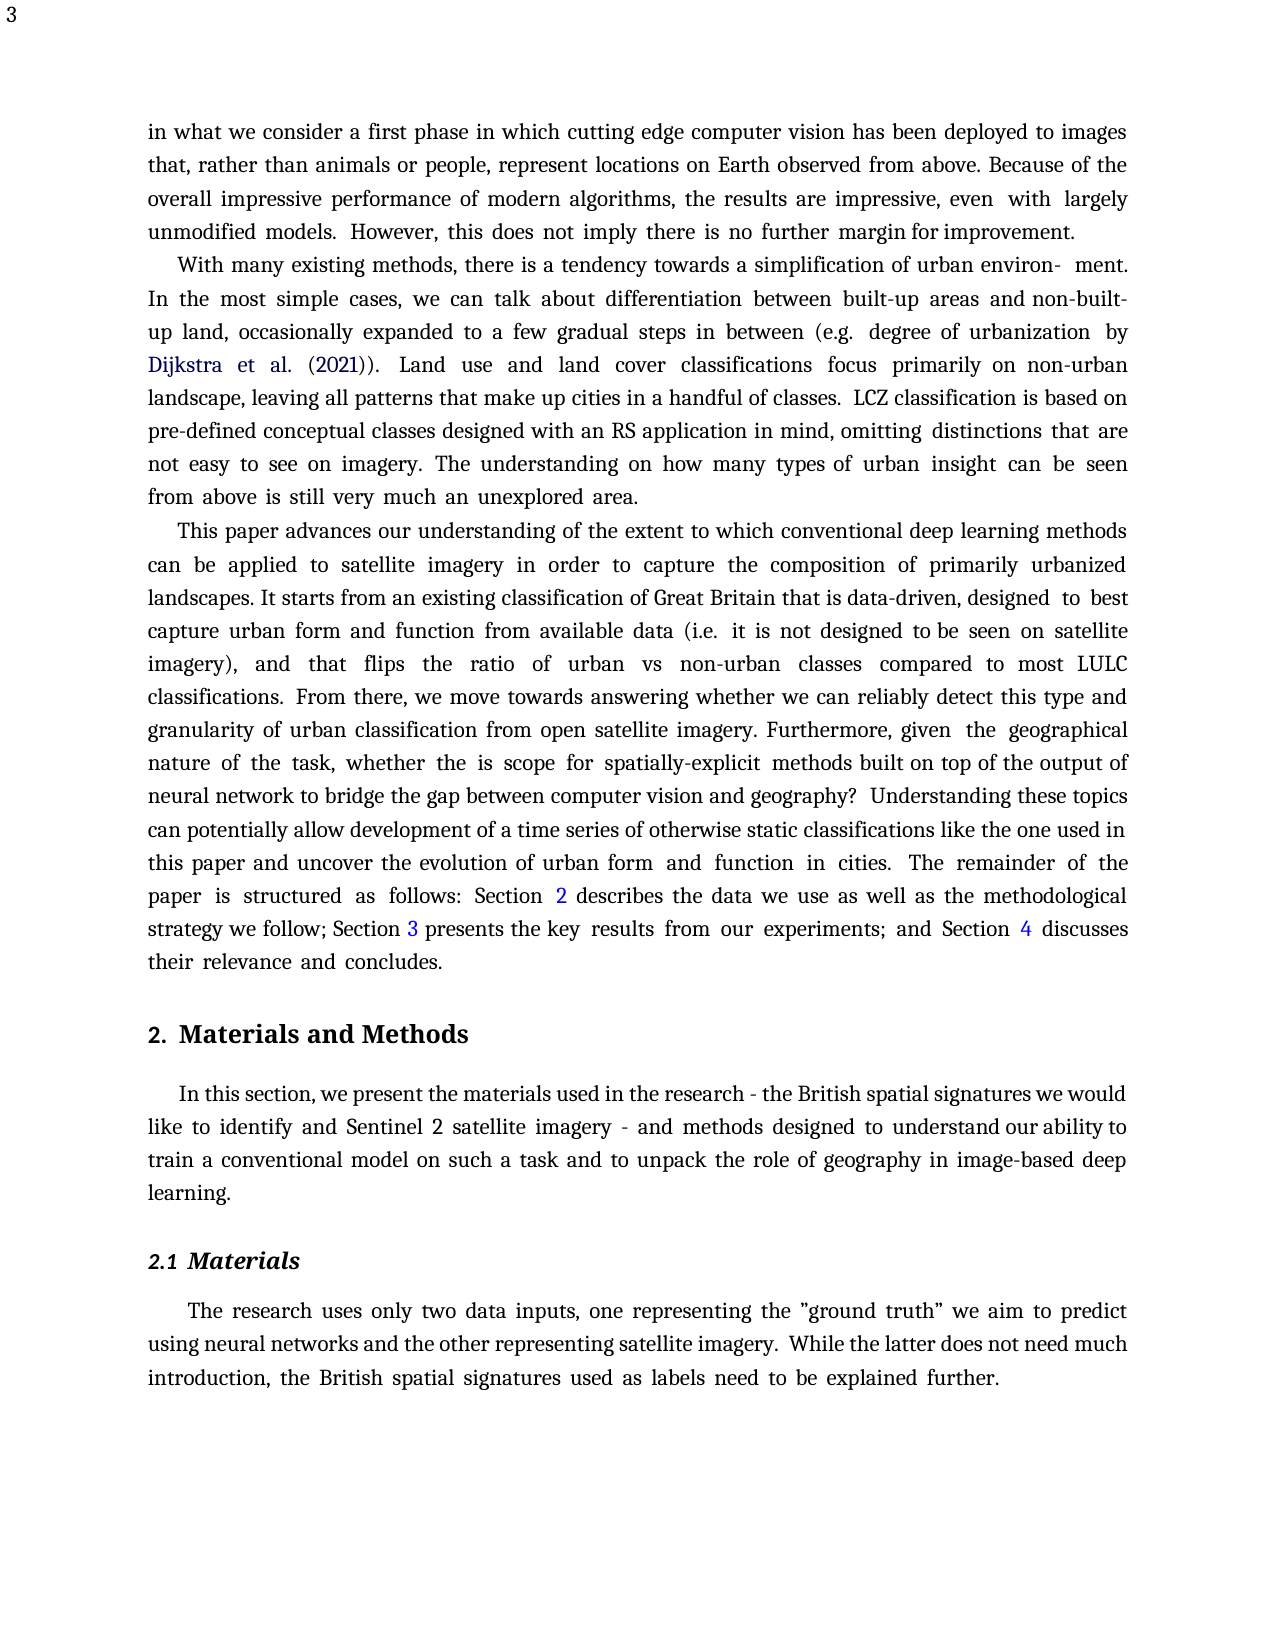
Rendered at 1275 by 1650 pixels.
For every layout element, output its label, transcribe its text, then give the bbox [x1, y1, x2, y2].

text In this section, we present the materials used in the research - the British spatial signatures we would like to identify and Sentinel 2 satellite imagery - and methods designed to understand our ability to train a conventional model on such a task and to unpack the role of geography in image-based deep learning. [148, 1081, 1128, 1206]
text The research uses only two data inputs, one representing the ”ground truth” we aim to predict using neural networks and the other representing satellite imagery. While the latter does not need much introduction, the British spatial signatures used as labels need to be explained further. [148, 1298, 1128, 1391]
subtitle Materials [148, 1245, 1204, 1277]
subtitle Materials and Methods [148, 1017, 1204, 1051]
text in what we consider a first phase in which cutting edge computer vision has been deployed to images that, rather than animals or people, represent locations on Earth observed from above. Because of the overall impressive performance of modern algorithms, the results are impressive, even with largely unmodified models. However, this does not imply there is no further margin for improvement. [148, 119, 1128, 245]
text This paper advances our understanding of the extent to which conventional deep learning methods can be applied to satellite imagery in order to capture the composition of primarily urbanized landscapes. It starts from an existing classification of Great Britain that is data-driven, designed to best capture urban form and function from available data (i.e. it is not designed to be seen on satellite imagery), and that flips the ratio of urban vs non-urban classes compared to most LULC classifications. From there, we move towards answering whether we can reliably detect this type and granularity of urban classification from open satellite imagery. Furthermore, given the geographical nature of the task, whether the is scope for spatially-explicit methods built on top of the output of neural network to bridge the gap between computer vision and geography? Understanding these topics can potentially allow development of a time series of otherwise static classifications like the one used in this paper and uncover the evolution of urban form and function in cities. The remainder of the paper is structured as follows: Section 2 describes the data we use as well as the methodological strategy we follow; Section 3 presents the key results from our experiments; and Section 4 discusses their relevance and concludes. [148, 518, 1128, 975]
text With many existing methods, there is a tendency towards a simplification of urban environ- ment. In the most simple cases, we can talk about differentiation between built-up areas and non-built-up land, occasionally expanded to a few gradual steps in between (e.g. degree of urbanization by Dijkstra et al. (2021)). Land use and land cover classifications focus primarily on non-urban landscape, leaving all patterns that make up cities in a handful of classes. LCZ classification is based on pre-defined conceptual classes designed with an RS application in mind, omitting distinctions that are not easy to see on imagery. The understanding on how many types of urban insight can be seen from above is still very much an unexplored area. [148, 252, 1128, 510]
